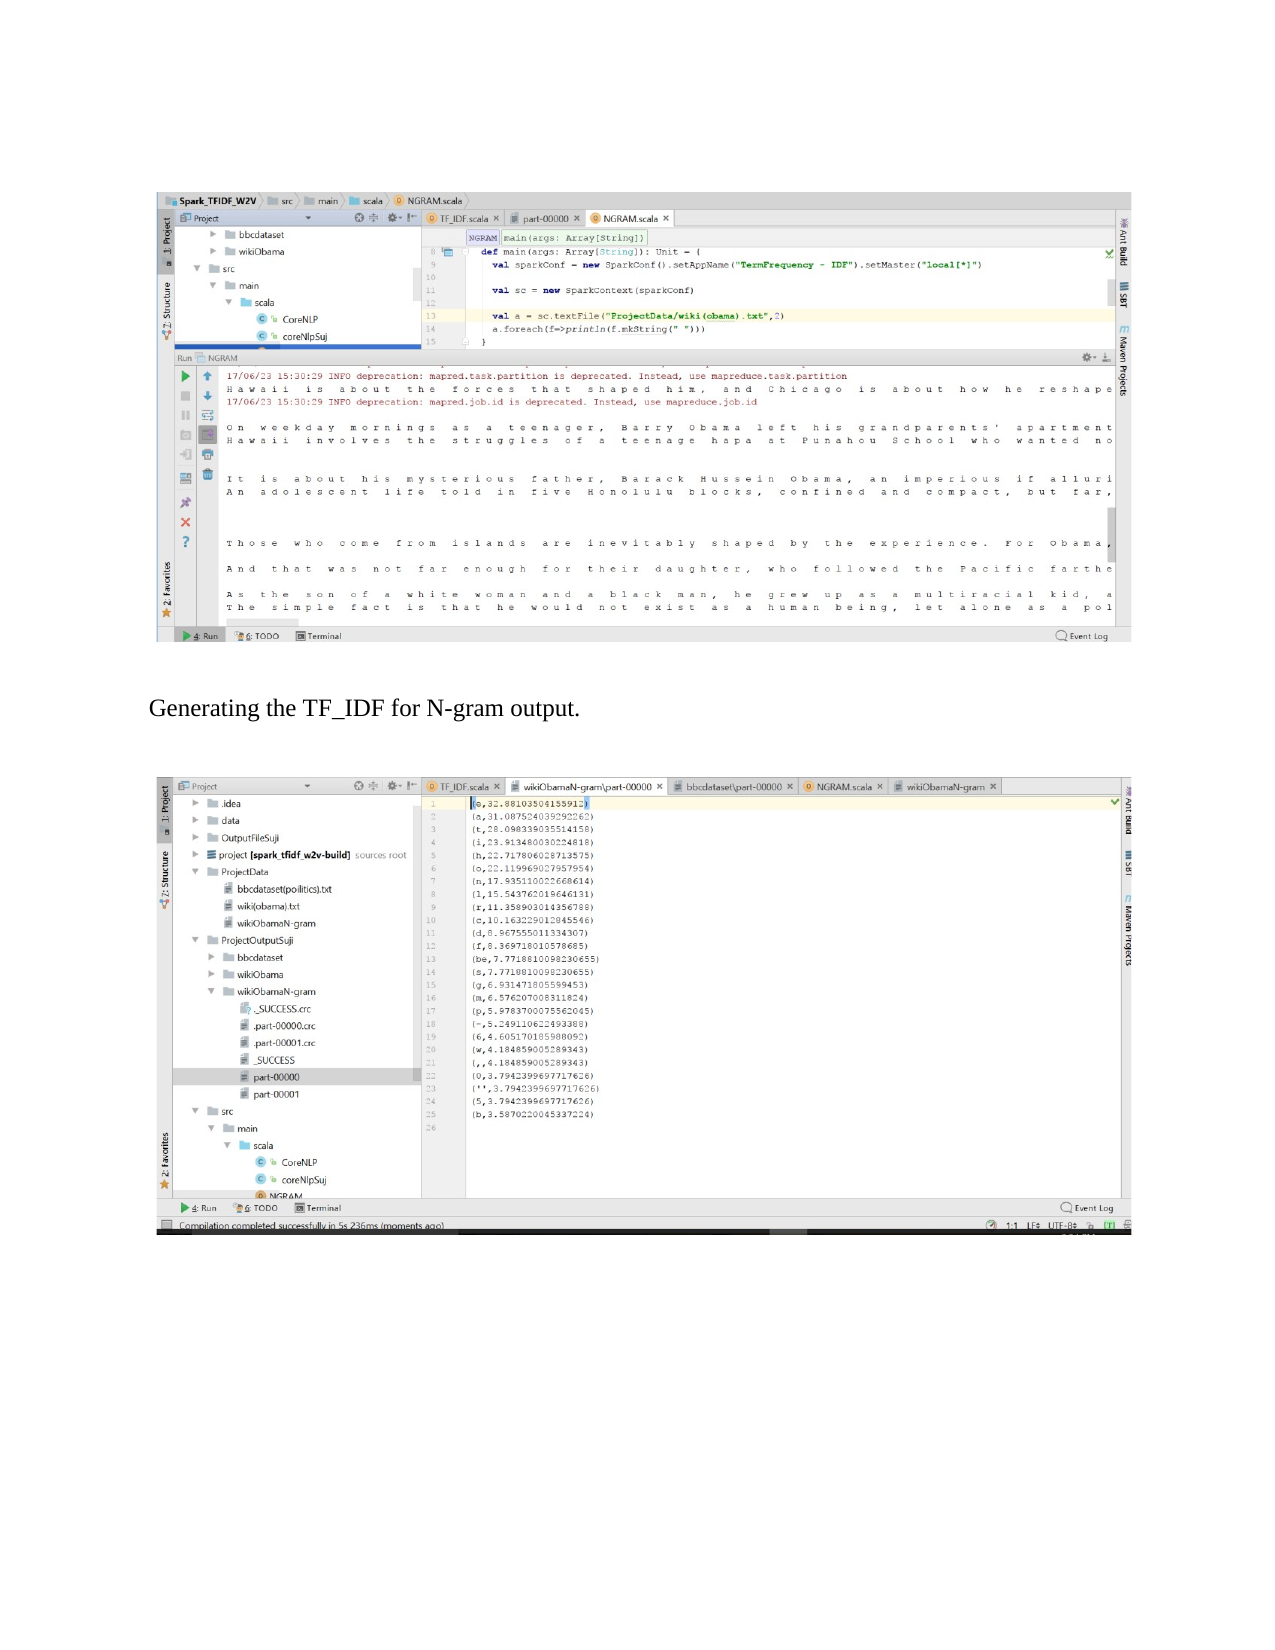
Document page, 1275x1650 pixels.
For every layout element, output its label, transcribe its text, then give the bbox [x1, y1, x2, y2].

picture [156, 192, 1132, 642]
text Generating the TF_IDF for N-gram output. [148, 693, 1126, 722]
picture [156, 777, 1132, 1235]
